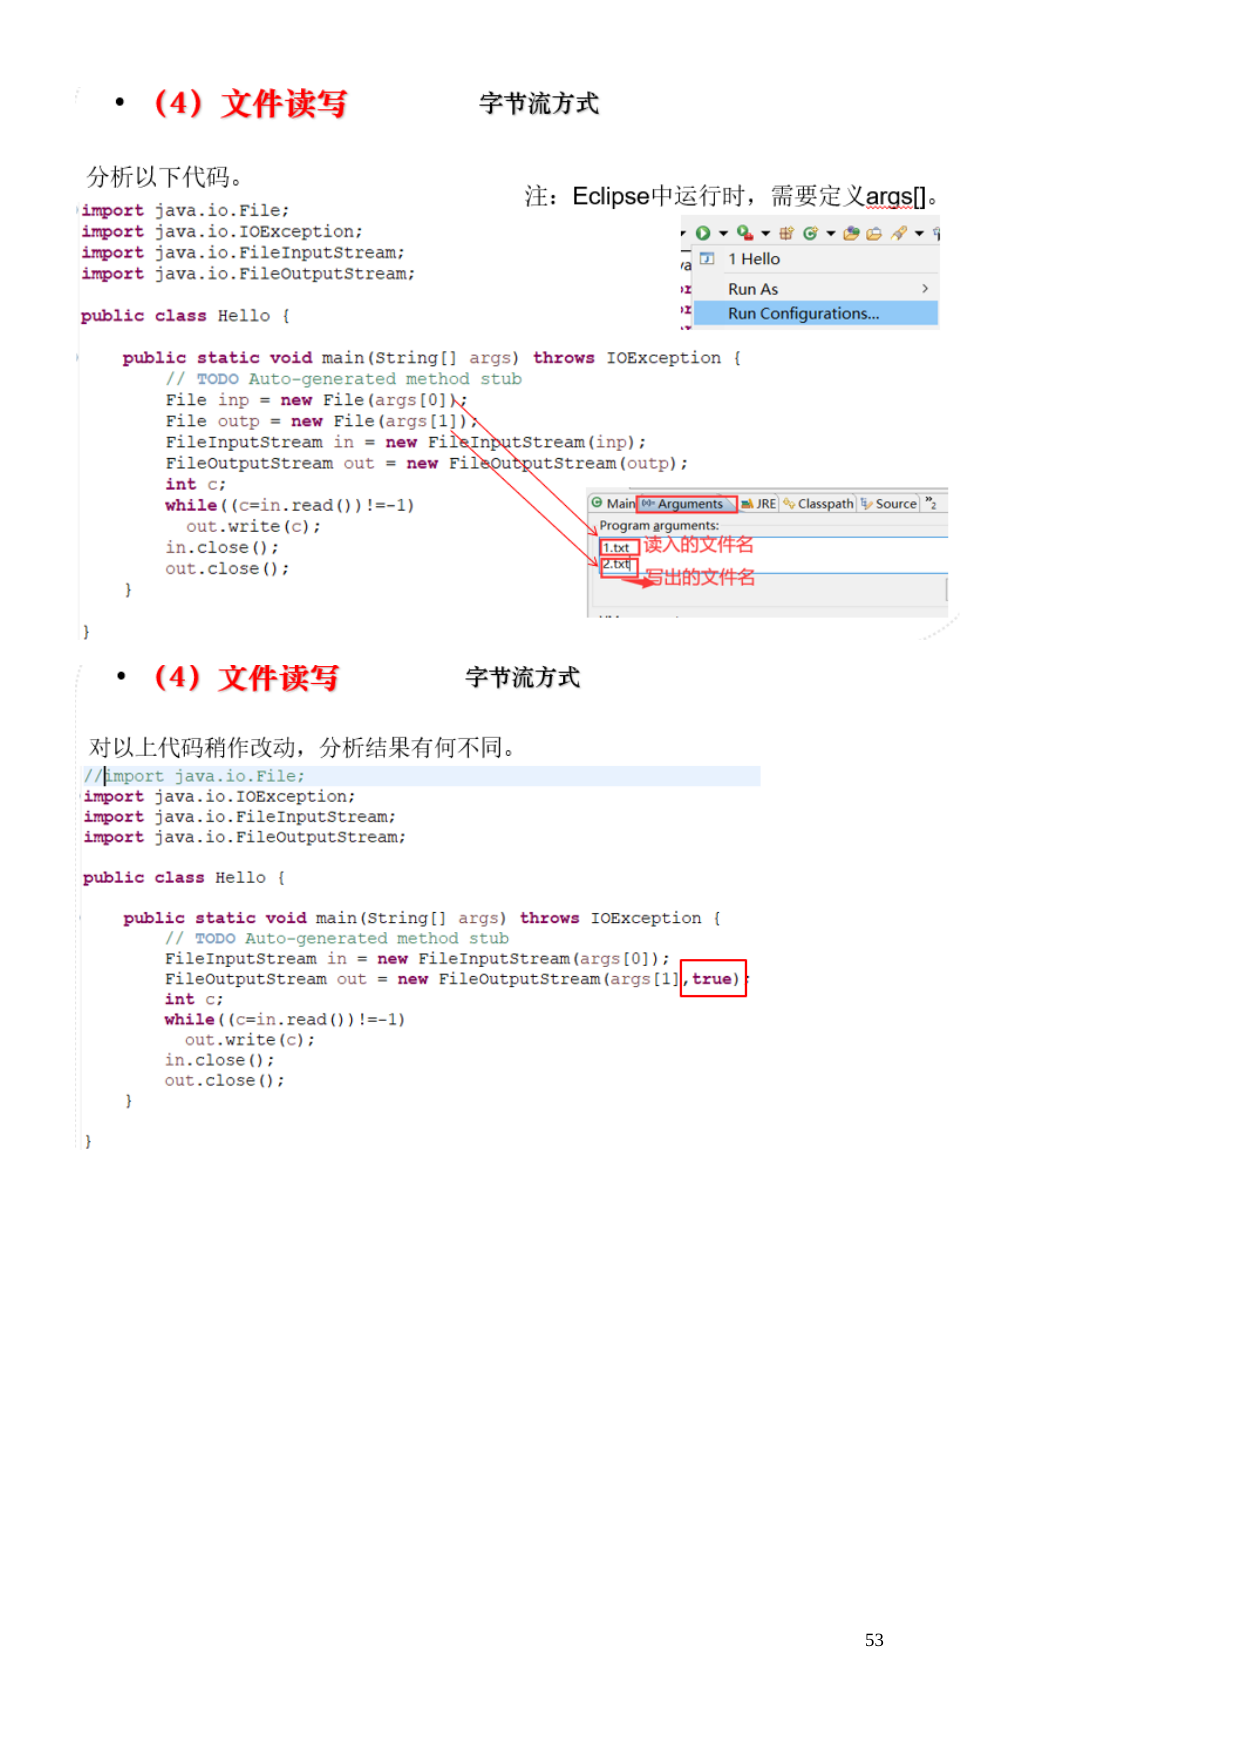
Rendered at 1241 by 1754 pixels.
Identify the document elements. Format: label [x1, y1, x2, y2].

picture [75, 87, 960, 640]
picture [75, 665, 764, 1150]
